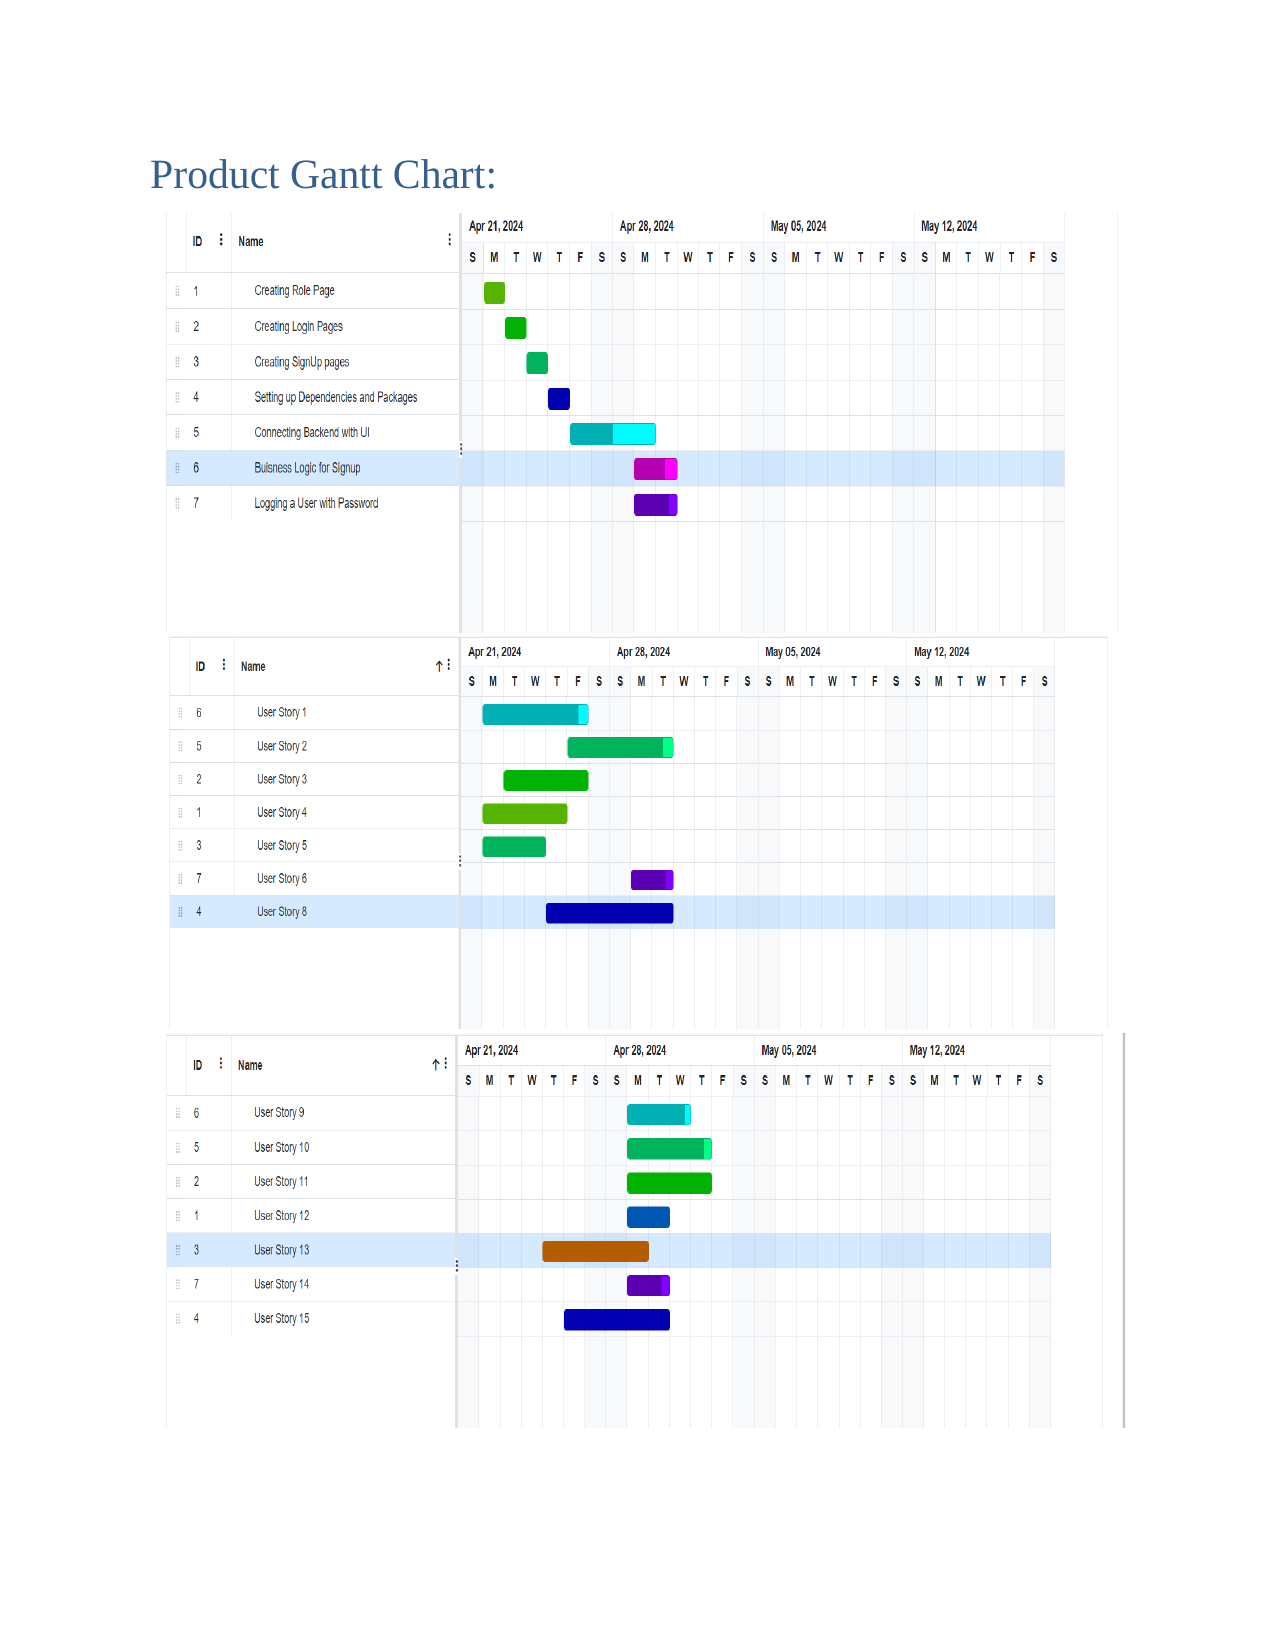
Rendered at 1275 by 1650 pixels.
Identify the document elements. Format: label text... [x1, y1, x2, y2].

picture [150, 1033, 1125, 1428]
picture [150, 636, 1125, 1029]
subtitle Product Gantt Chart: [150, 150, 1125, 198]
picture [150, 213, 1125, 633]
